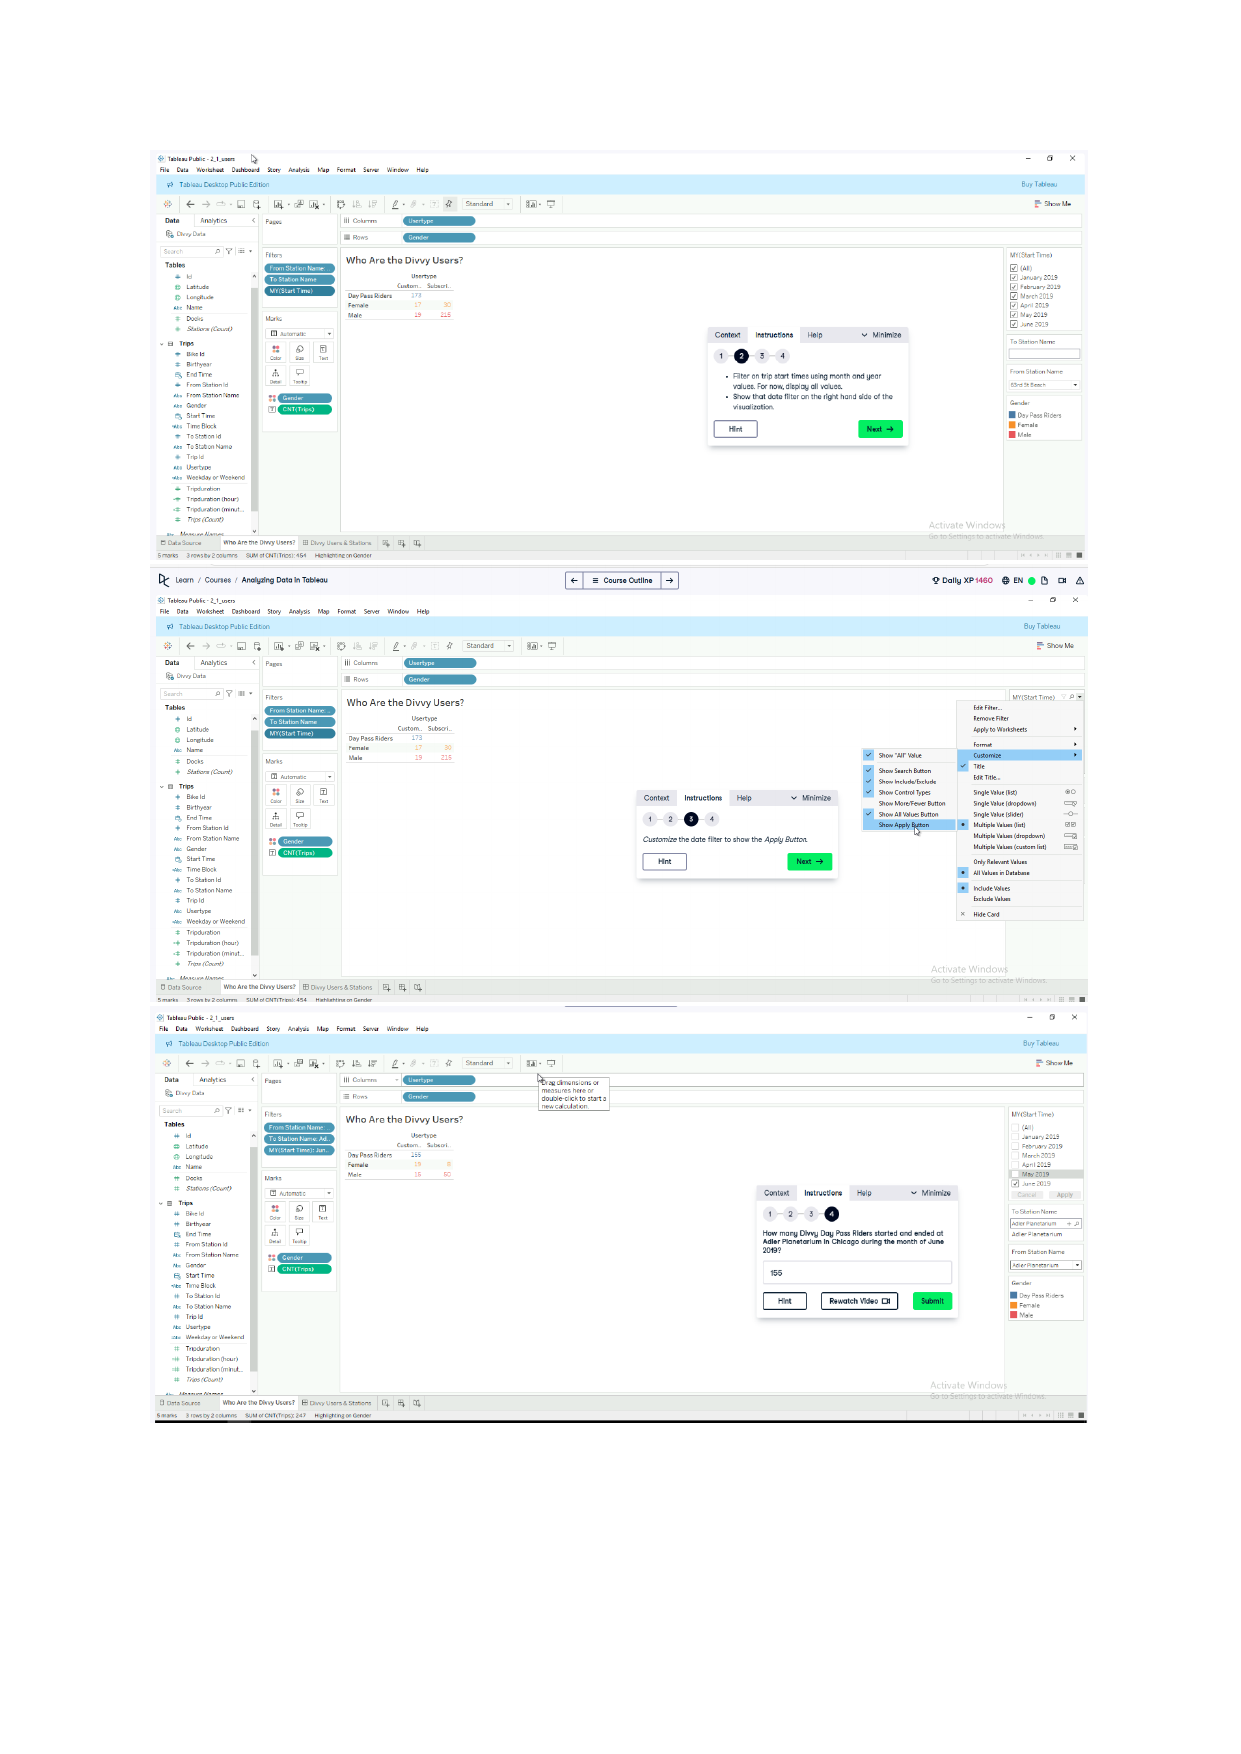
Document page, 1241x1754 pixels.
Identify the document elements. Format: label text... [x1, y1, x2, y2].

picture [150, 564, 1088, 1002]
picture [150, 1006, 1088, 1423]
picture [150, 150, 1088, 560]
